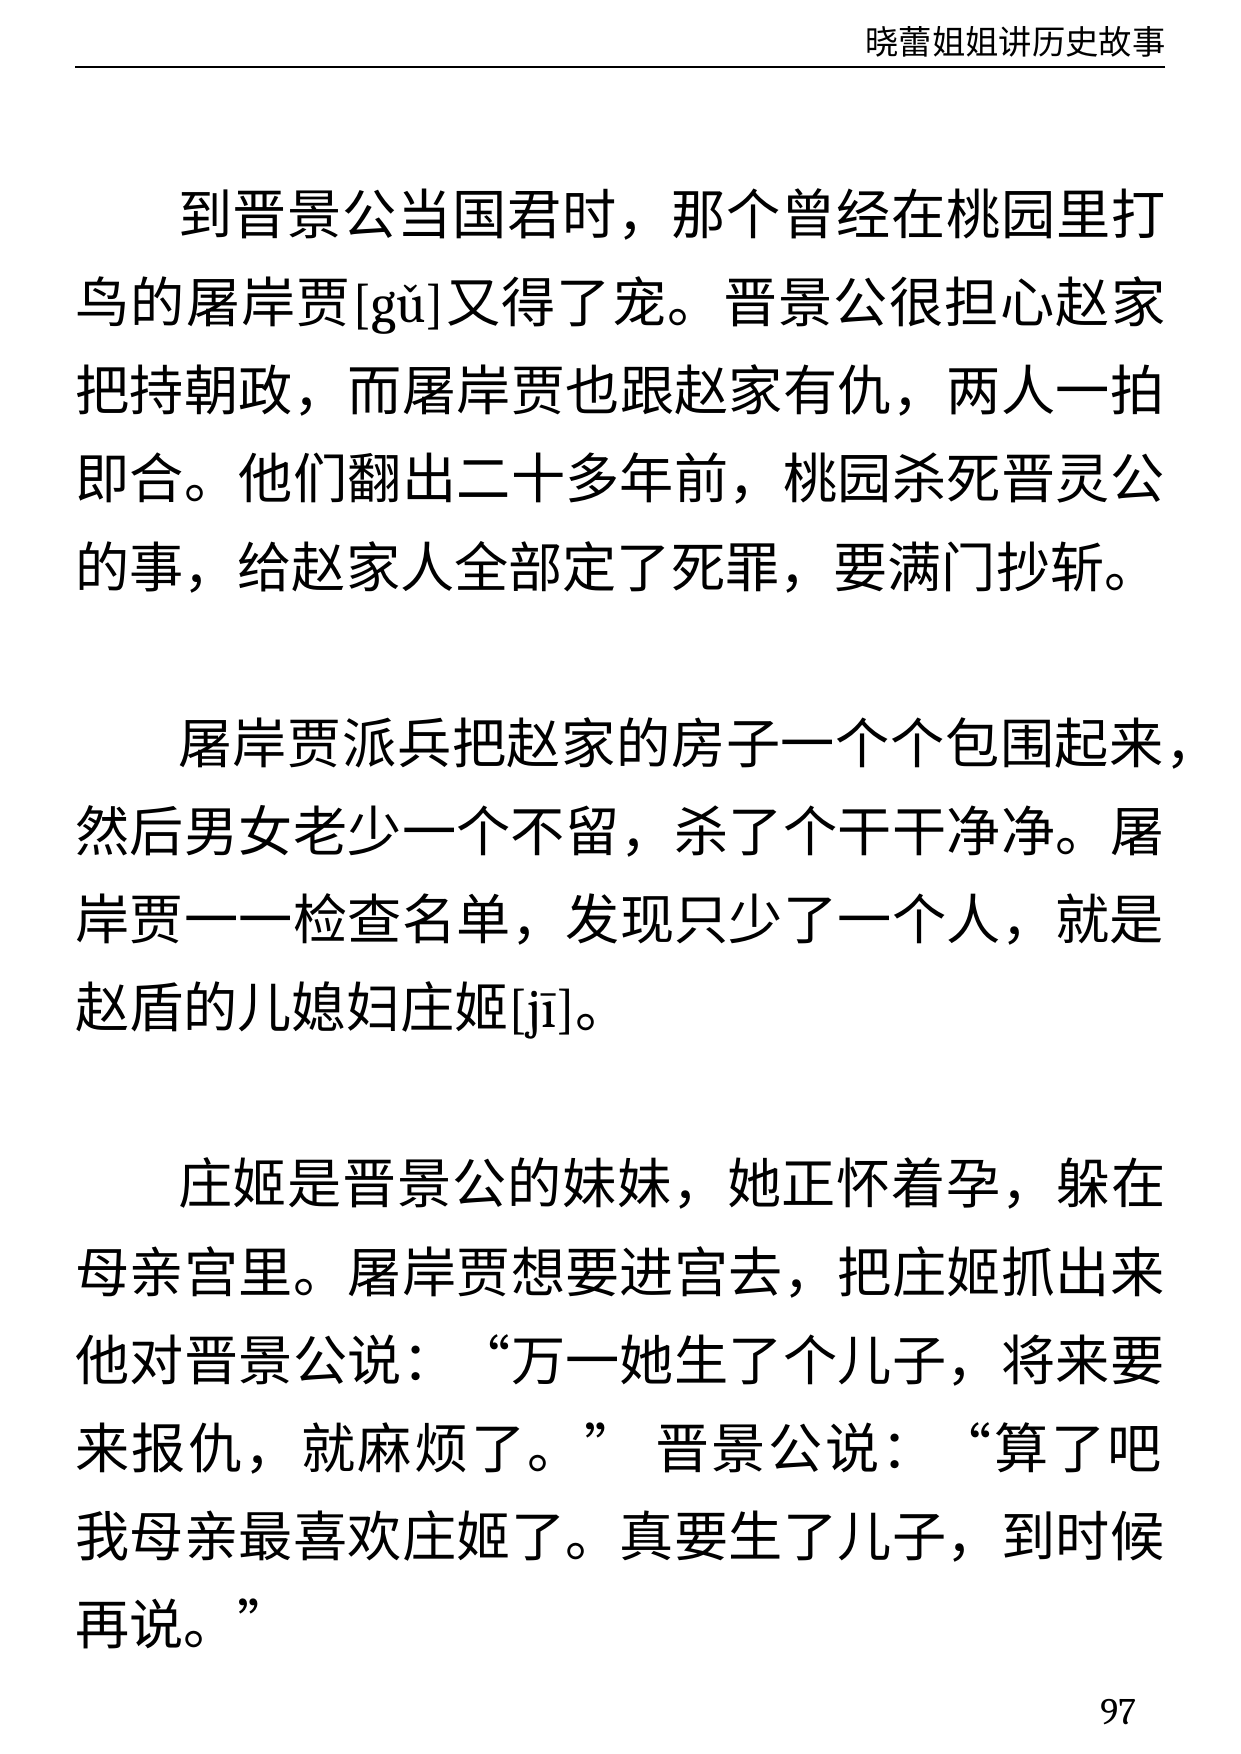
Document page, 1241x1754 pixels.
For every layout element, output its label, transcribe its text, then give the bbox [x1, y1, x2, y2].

text 到晋景公当国君时，那个曾经在桃园里打鸟的屠岸贾[gǔ]又得了宠。晋景公很担心赵家把持朝政，而屠岸贾也跟赵家有仇，两人一拍即合。他们翻出二十多年前，桃园杀死晋灵公的事，给赵家人全部定了死罪，要满门抄斩。 [75, 167, 1165, 607]
text 屠岸贾派兵把赵家的房子一个个包围起来，然后男女老少一个不留，杀了个干干净净。屠岸贾一一检查名单，发现只少了一个人，就是赵盾的儿媳妇庄姬[jī]。 [75, 696, 1165, 1048]
text 庄姬是晋景公的妹妹，她正怀着孕，躲在母亲宫里。屠岸贾想要进宫去，把庄姬抓出来。他对晋景公说：“万一她生了个儿子，将来要来报仇，就麻烦了。” 晋景公说：“算了吧，我母亲最喜欢庄姬了。真要生了儿子，到时候再说。” [75, 1136, 1165, 1665]
